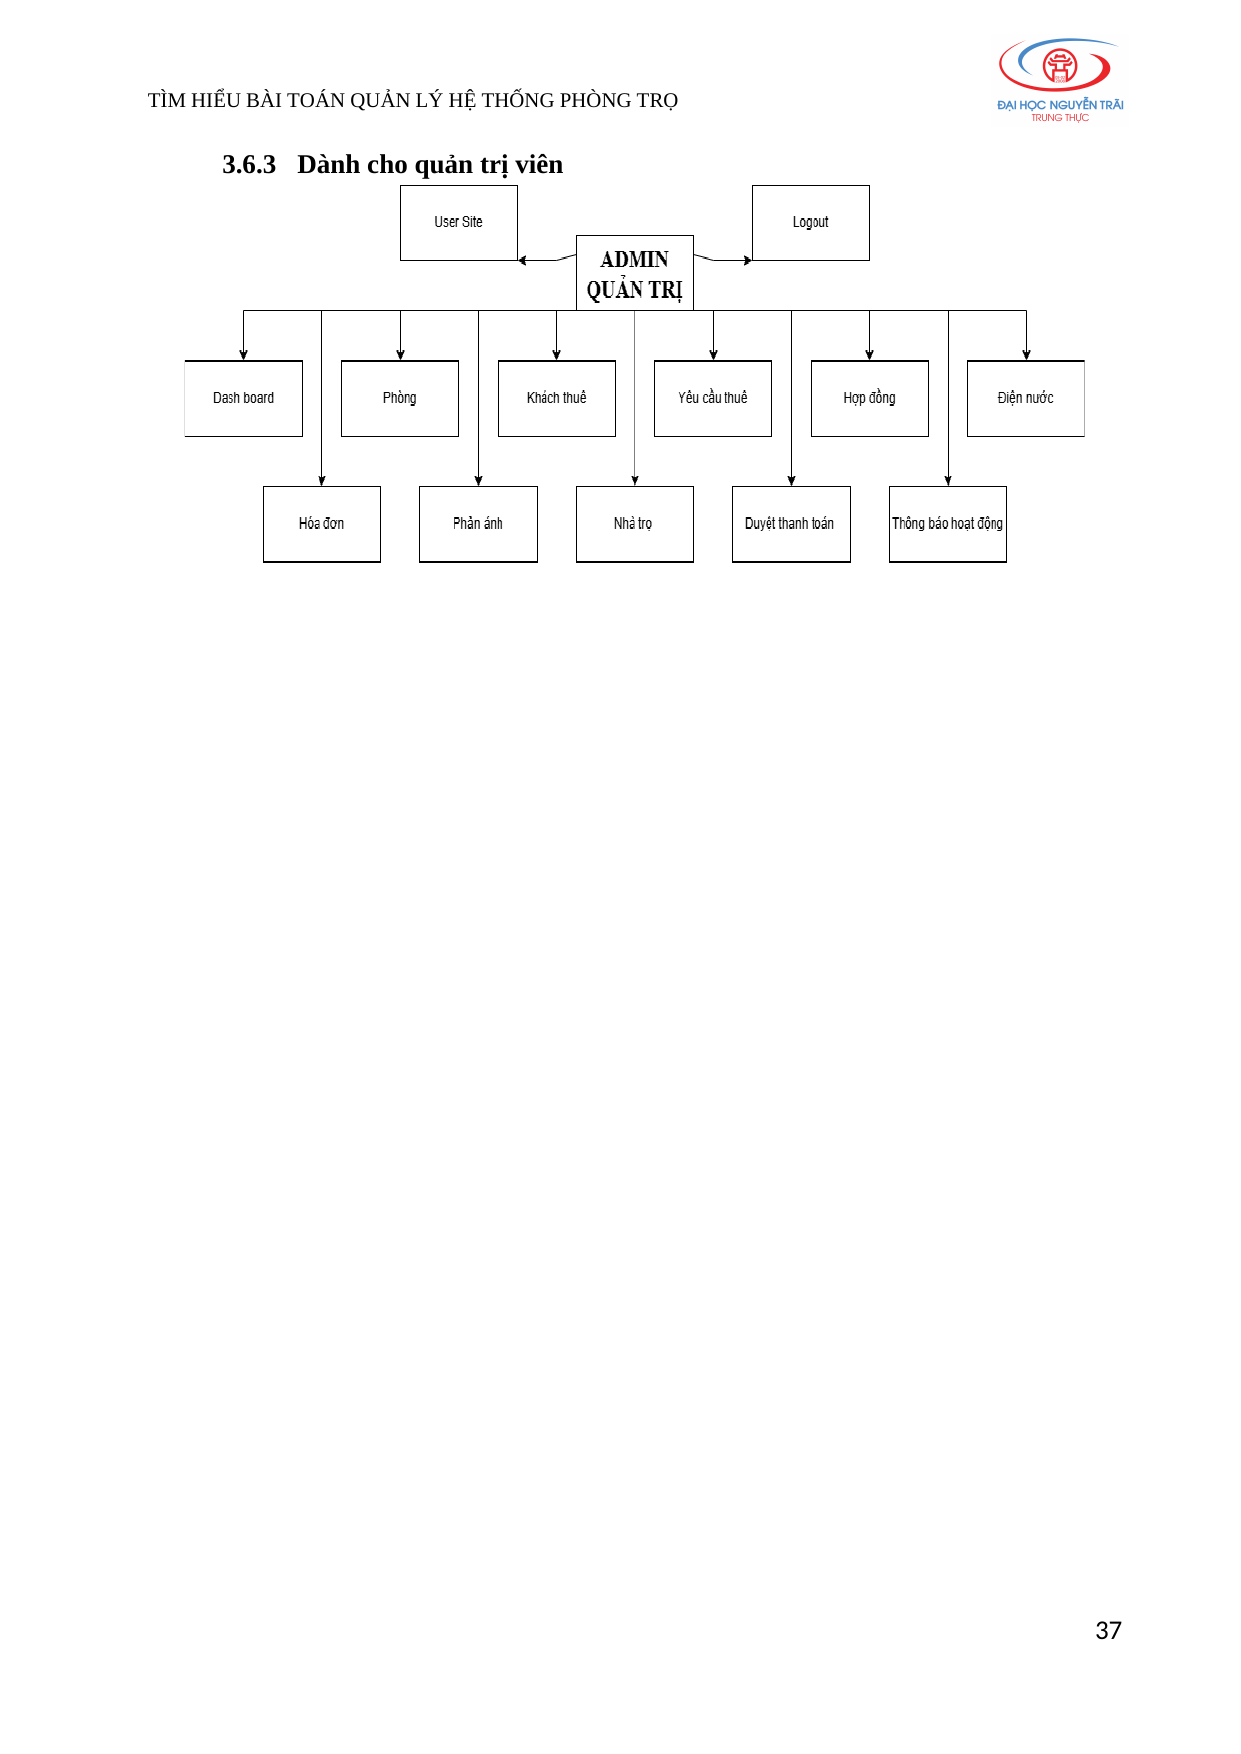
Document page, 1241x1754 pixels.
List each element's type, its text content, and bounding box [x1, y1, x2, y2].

picture [991, 34, 1129, 127]
picture [184, 185, 1085, 563]
subtitle Dành cho quản trị viên [222, 148, 1122, 179]
